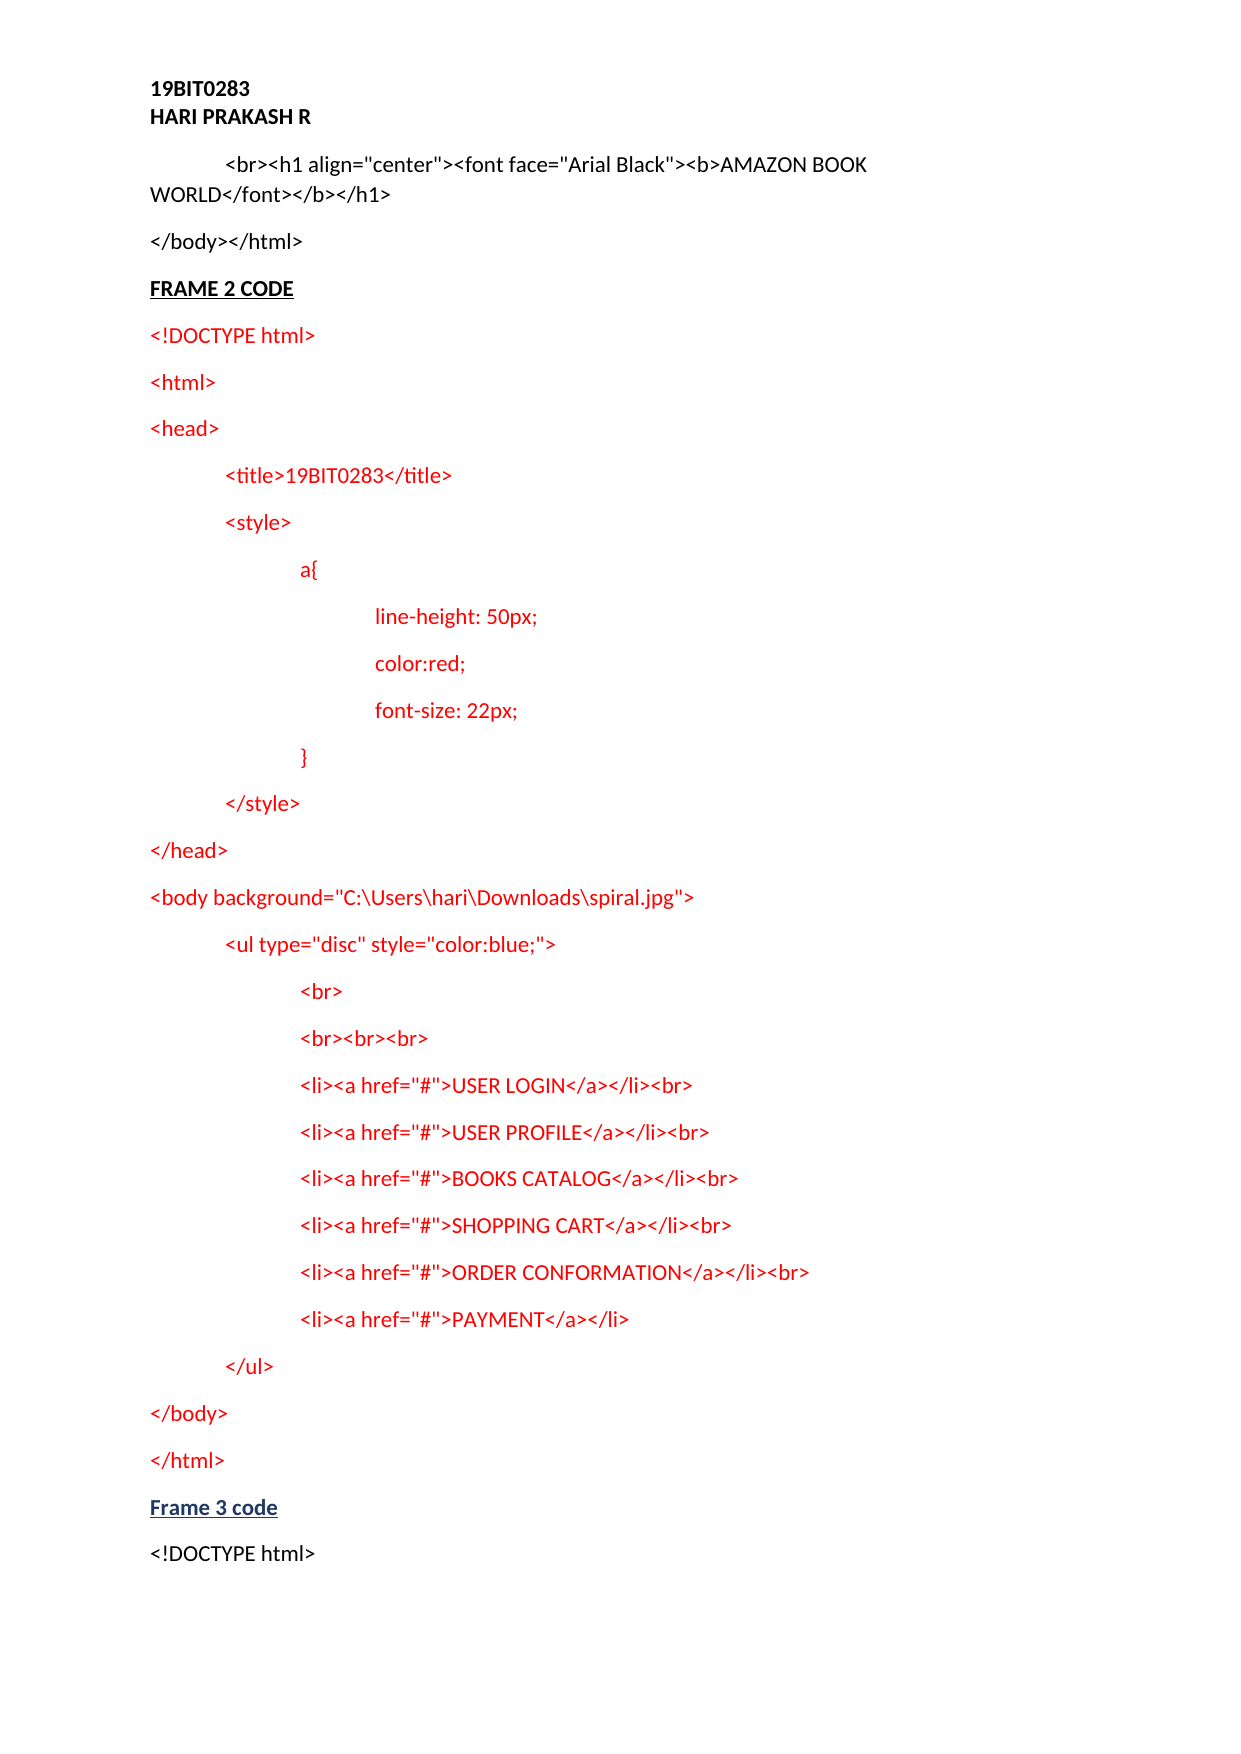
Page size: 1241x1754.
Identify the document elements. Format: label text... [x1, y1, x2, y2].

text </style> [150, 789, 1090, 818]
text <style> [150, 508, 1090, 536]
text <br> [150, 977, 1090, 1005]
text a{ [150, 555, 1090, 583]
text font-size: 22px; [150, 696, 1090, 724]
text <li><a href="#">PAYMENT</a></li> [150, 1305, 1090, 1333]
text <br><h1 align="center"><font face="Arial Black"><b>AMAZON BOOK WORLD</font></b></h1> [150, 150, 1090, 208]
text <li><a href="#">USER PROFILE</a></li><br> [150, 1118, 1090, 1146]
text </head> [150, 836, 1090, 864]
text <!DOCTYPE html> [150, 1539, 1090, 1568]
text line-height: 50px; [150, 602, 1090, 630]
text <ul type="disc" style="color:blue;"> [150, 930, 1090, 958]
text </html> [150, 1446, 1090, 1474]
text Frame 3 code [150, 1493, 1090, 1521]
text <li><a href="#">BOOKS CATALOG</a></li><br> [150, 1164, 1090, 1193]
text <body background="C:\Users\hari\Downloads\spiral.jpg"> [150, 883, 1090, 911]
text <html> [150, 368, 1090, 396]
text </body> [150, 1399, 1090, 1427]
text </ul> [150, 1352, 1090, 1380]
text <head> [150, 414, 1090, 443]
text <title>19BIT0283</title> [150, 461, 1090, 489]
text color:red; [150, 649, 1090, 677]
text </body></html> [150, 227, 1090, 255]
text } [150, 743, 1090, 771]
text <li><a href="#">USER LOGIN</a></li><br> [150, 1071, 1090, 1099]
text <li><a href="#">SHOPPING CART</a></li><br> [150, 1211, 1090, 1239]
text <li><a href="#">ORDER CONFORMATION</a></li><br> [150, 1258, 1090, 1286]
text FRAME 2 CODE [150, 274, 1090, 302]
text <!DOCTYPE html> [150, 321, 1090, 349]
text <br><br><br> [150, 1024, 1090, 1052]
